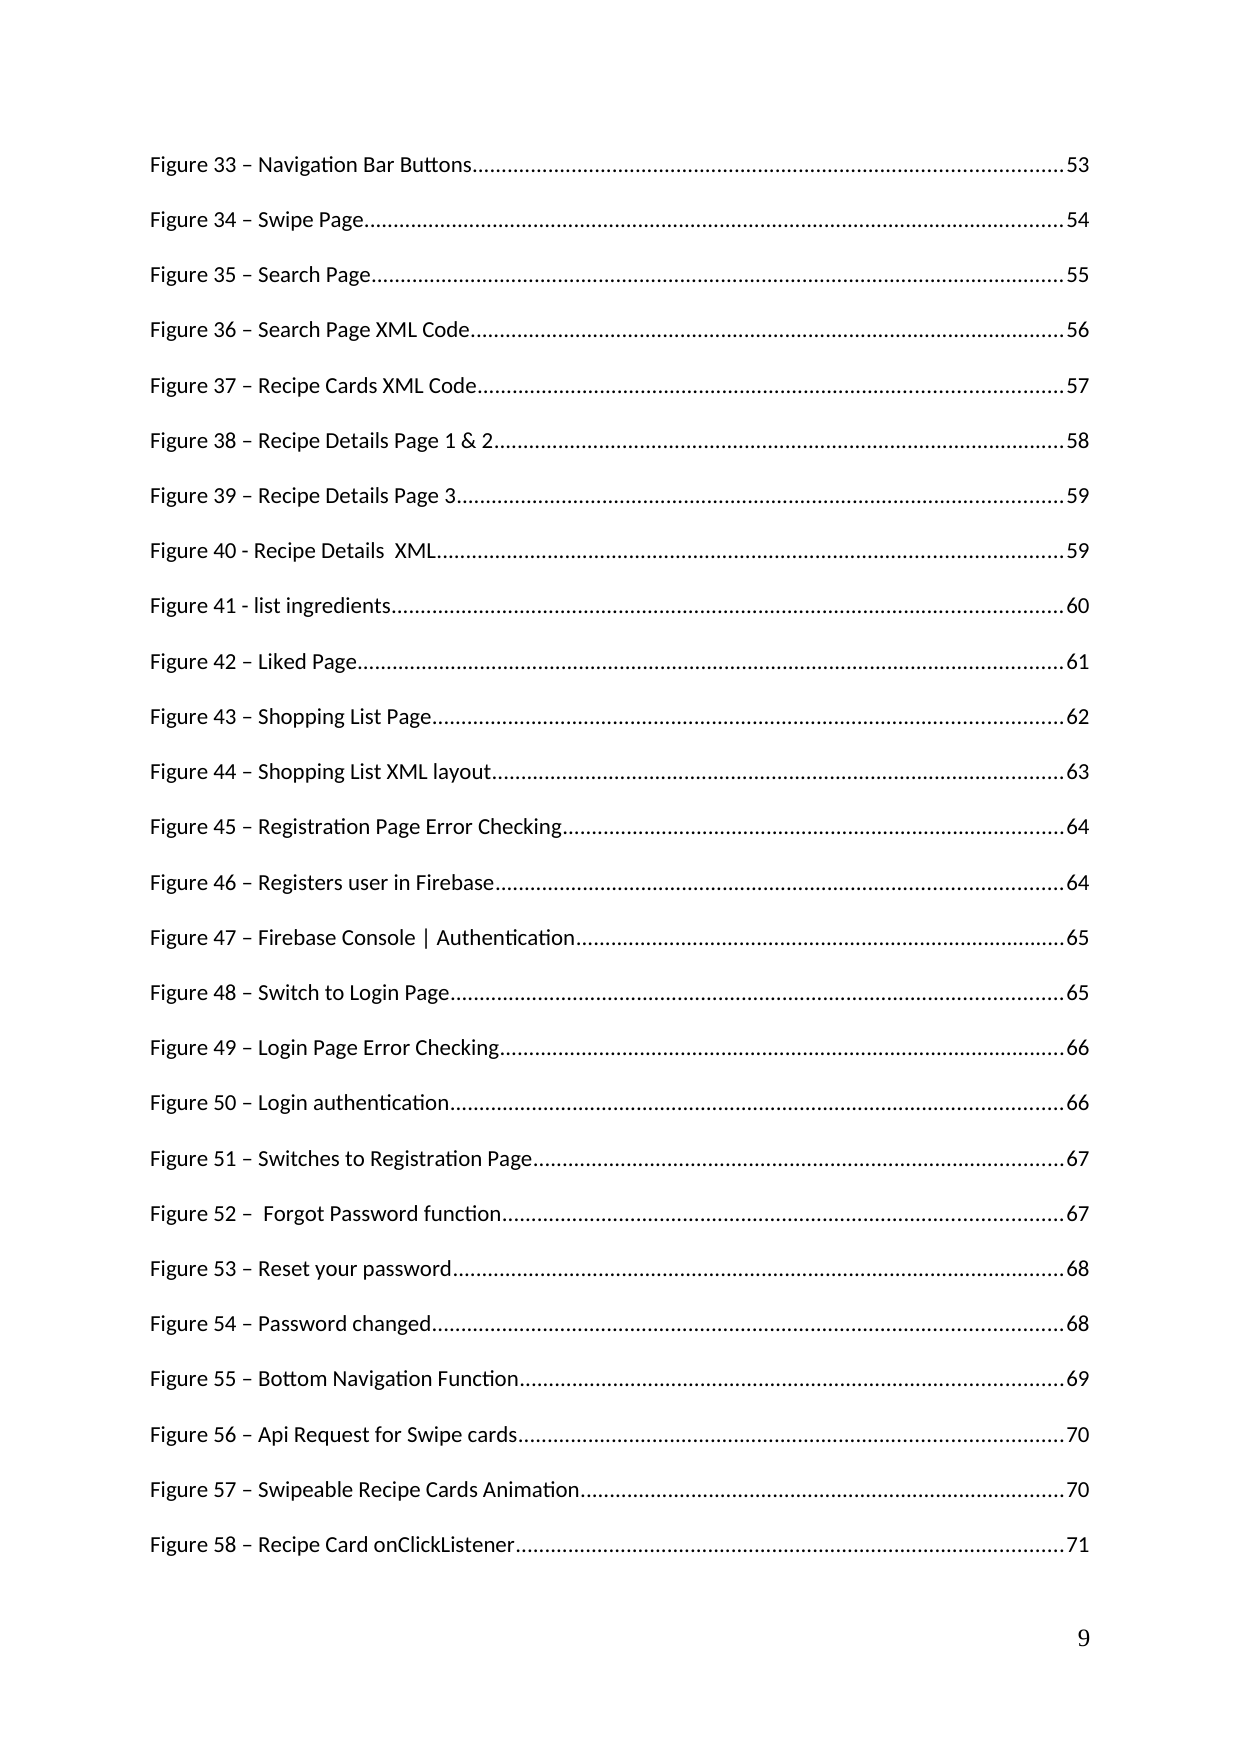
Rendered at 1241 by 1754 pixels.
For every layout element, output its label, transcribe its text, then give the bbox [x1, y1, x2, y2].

text Figure 34 – Swipe Page 54 [150, 205, 1090, 233]
text Figure 54 – Password changed 68 [150, 1309, 1090, 1337]
text Figure 35 – Search Page 55 [150, 260, 1090, 288]
text Figure 58 – Recipe Card onClickListener 71 [150, 1530, 1090, 1558]
text Figure 37 – Recipe Cards XML Code 57 [150, 371, 1090, 399]
text Figure 42 – Liked Page 61 [150, 647, 1090, 675]
text Figure 47 – Firebase Console | Authentication 65 [150, 923, 1090, 951]
text Figure 55 – Bottom Navigation Function 69 [150, 1364, 1090, 1393]
text Figure 36 – Search Page XML Code 56 [150, 316, 1090, 344]
text Figure 41 - list ingredients 60 [150, 592, 1090, 620]
text Figure 38 – Recipe Details Page 1 & 2 58 [150, 426, 1090, 454]
text Figure 57 – Swipeable Recipe Cards Animation 70 [150, 1475, 1090, 1503]
text Figure 39 – Recipe Details Page 3 59 [150, 481, 1090, 509]
text Figure 52 – Forgot Password function 67 [150, 1199, 1090, 1227]
text Figure 53 – Reset your password 68 [150, 1254, 1090, 1282]
text Figure 44 – Shopping List XML layout 63 [150, 757, 1090, 785]
text Figure 40 - Recipe Details XML 59 [150, 536, 1090, 564]
text Figure 49 – Login Page Error Checking 66 [150, 1033, 1090, 1061]
text Figure 51 – Switches to Registration Page 67 [150, 1144, 1090, 1172]
text Figure 33 – Navigation Bar Buttons 53 [150, 150, 1090, 178]
text Figure 56 – Api Request for Swipe cards 70 [150, 1420, 1090, 1448]
text Figure 48 – Switch to Login Page 65 [150, 978, 1090, 1006]
text Figure 46 – Registers user in Firebase 64 [150, 868, 1090, 896]
text Figure 45 – Registration Page Error Checking 64 [150, 812, 1090, 841]
text Figure 43 – Shopping List Page 62 [150, 702, 1090, 730]
text Figure 50 – Login authentication 66 [150, 1088, 1090, 1117]
